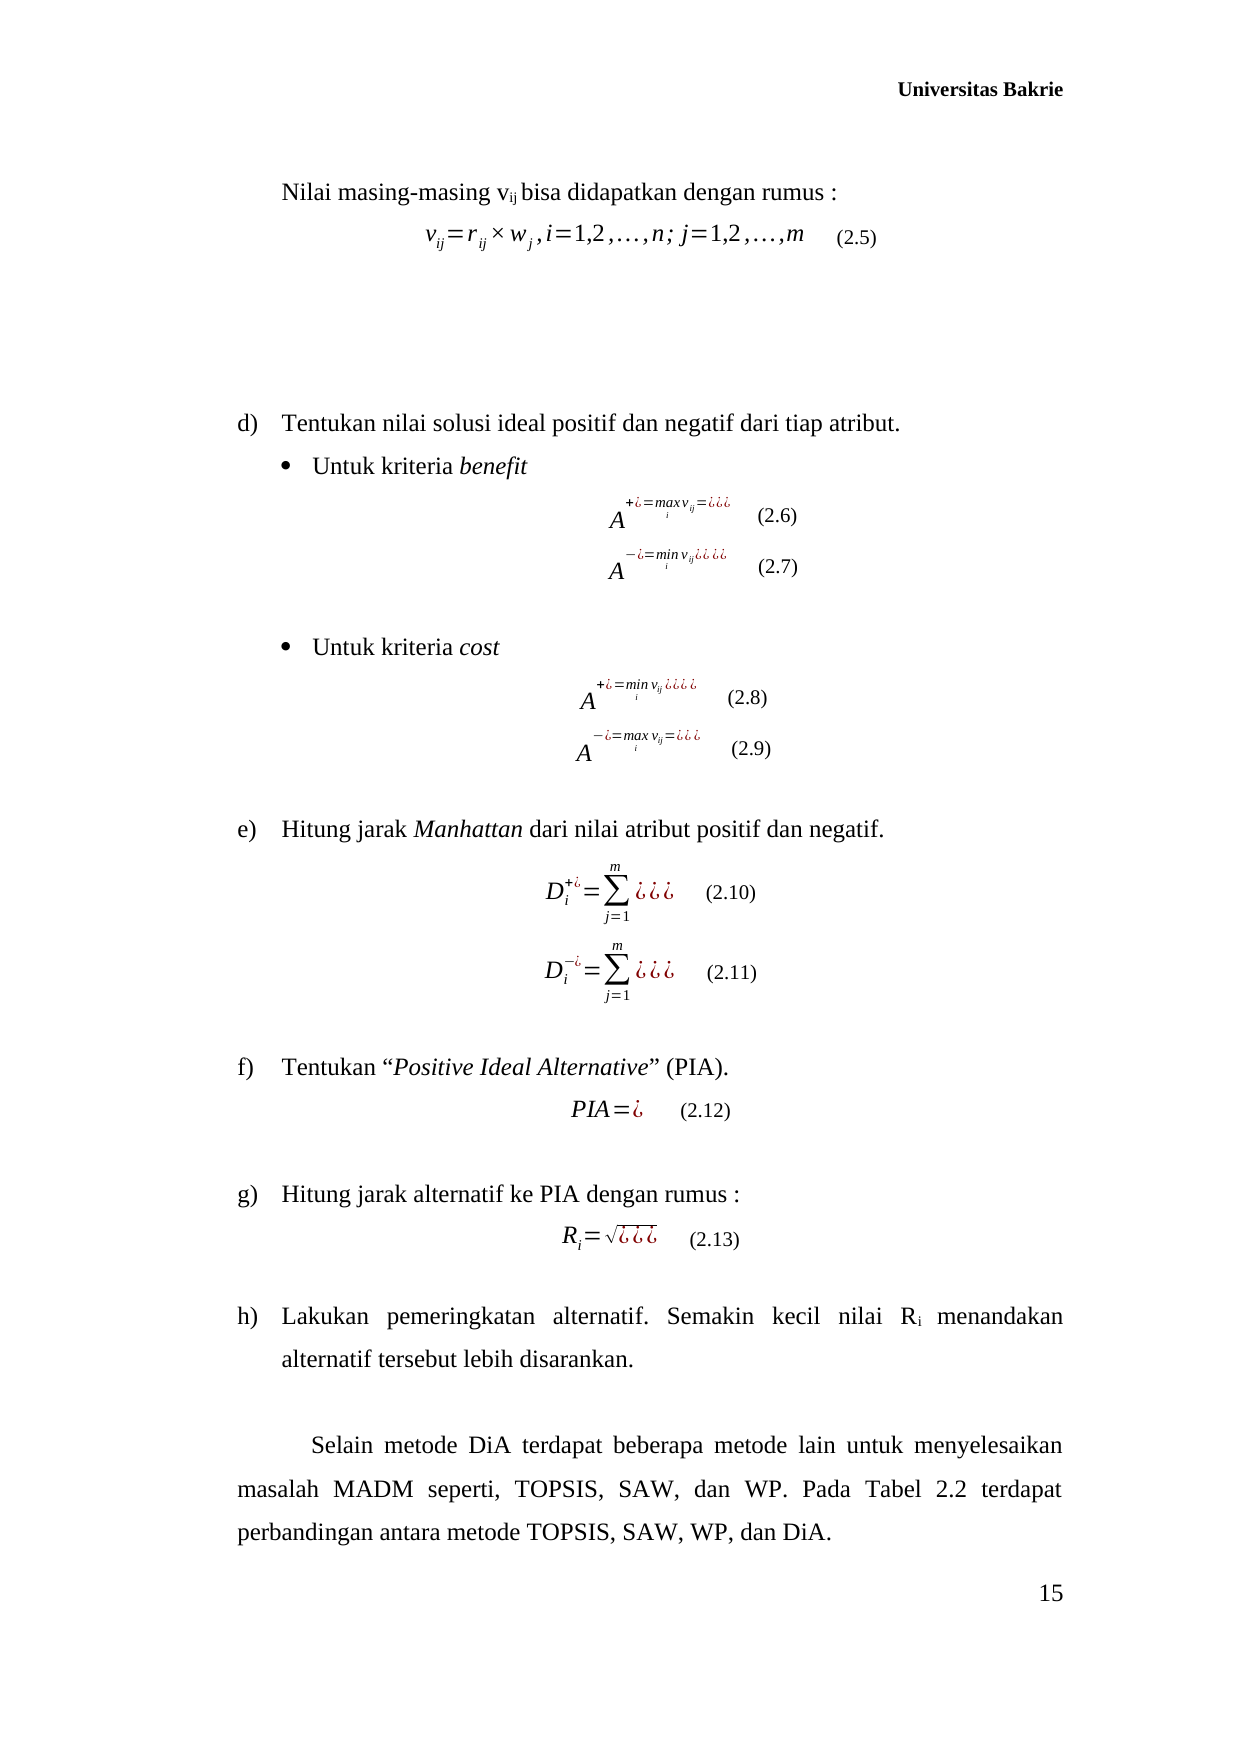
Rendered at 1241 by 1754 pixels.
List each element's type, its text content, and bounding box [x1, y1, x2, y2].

text (2.8) [281, 676, 1063, 715]
text (2.10) [237, 857, 1063, 924]
text (2.12) [237, 1095, 1063, 1124]
text Nilai masing-masing vij bisa didapatkan dengan rumus : [237, 177, 1063, 206]
text (2.6) [237, 494, 1063, 533]
list Untuk kriteria benefit [281, 451, 1063, 479]
text (2.13) [237, 1222, 1063, 1253]
text (2.11) [237, 936, 1063, 1004]
text (2.7) [237, 545, 1063, 584]
text Selain metode DiA terdapat beberapa metode lain untuk menyelesaikan masalah MADM seperti, TOPSIS, SAW, dan WP. Pada Tabel 2.2 terdapat perbandingan antara metode TOPSIS, SAW, WP, dan DiA. [237, 1431, 1063, 1546]
text (2.5) [237, 220, 1063, 251]
list Hitung jarak alternatif ke PIA dengan rumus : [237, 1179, 1063, 1207]
list (2.9) [281, 727, 1063, 766]
list Lakukan pemeringkatan alternatif. Semakin kecil nilai Ri menandakan alternatif tersebut lebih disarankan. [237, 1301, 1063, 1373]
list Hitung jarak Manhattan dari nilai atribut positif dan negatif. [237, 814, 1063, 843]
list Tentukan “Positive Ideal Alternative” (PIA). [237, 1052, 1063, 1081]
list Tentukan nilai solusi ideal positif dan negatif dari tiap atribut. [237, 408, 1063, 436]
list Untuk kriteria cost [281, 632, 1063, 661]
